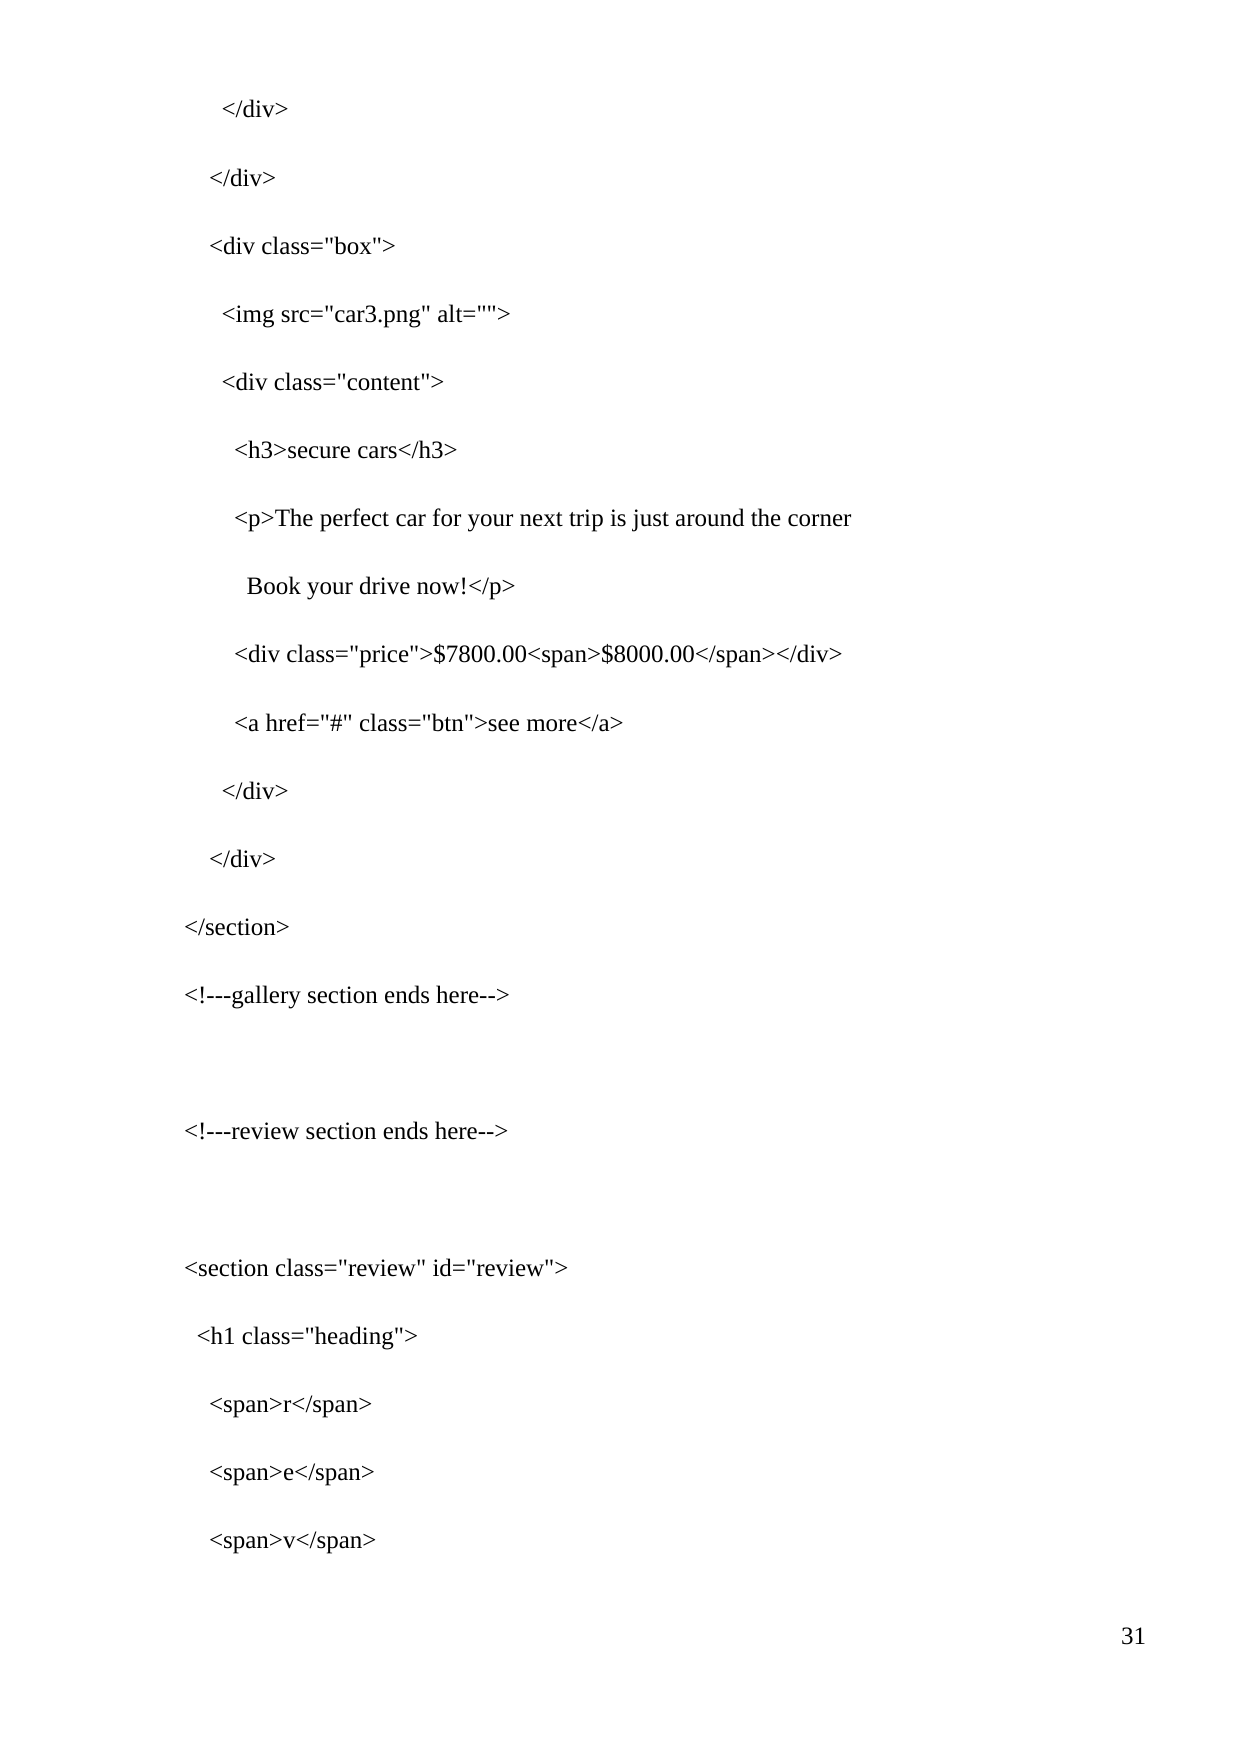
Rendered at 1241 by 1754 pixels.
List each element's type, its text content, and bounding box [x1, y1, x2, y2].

text <h3>secure cars</h3> [159, 435, 1146, 464]
text <span>r</span> [159, 1389, 1146, 1418]
text Book your drive now!</p> [159, 571, 1146, 600]
text <a href="#" class="btn">see more</a> [159, 708, 1146, 736]
text </div> [159, 163, 1146, 191]
text <span>e</span> [159, 1457, 1146, 1486]
text <!---gallery section ends here--> [159, 980, 1146, 1009]
text </div> [159, 844, 1146, 873]
text <div class="price">$7800.00<span>$8000.00</span></div> [159, 639, 1146, 668]
text </section> [159, 912, 1146, 941]
text <span>v</span> [159, 1525, 1146, 1554]
text <!---review section ends here--> [159, 1116, 1146, 1145]
text </div> [159, 94, 1146, 123]
text <img src="car3.png" alt=""> [159, 299, 1146, 328]
text <h1 class="heading"> [159, 1321, 1146, 1349]
text </div> [159, 776, 1146, 804]
text <section class="review" id="review"> [159, 1253, 1146, 1281]
text <div class="content"> [159, 367, 1146, 396]
text <div class="box"> [159, 231, 1146, 259]
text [159, 503, 1146, 532]
